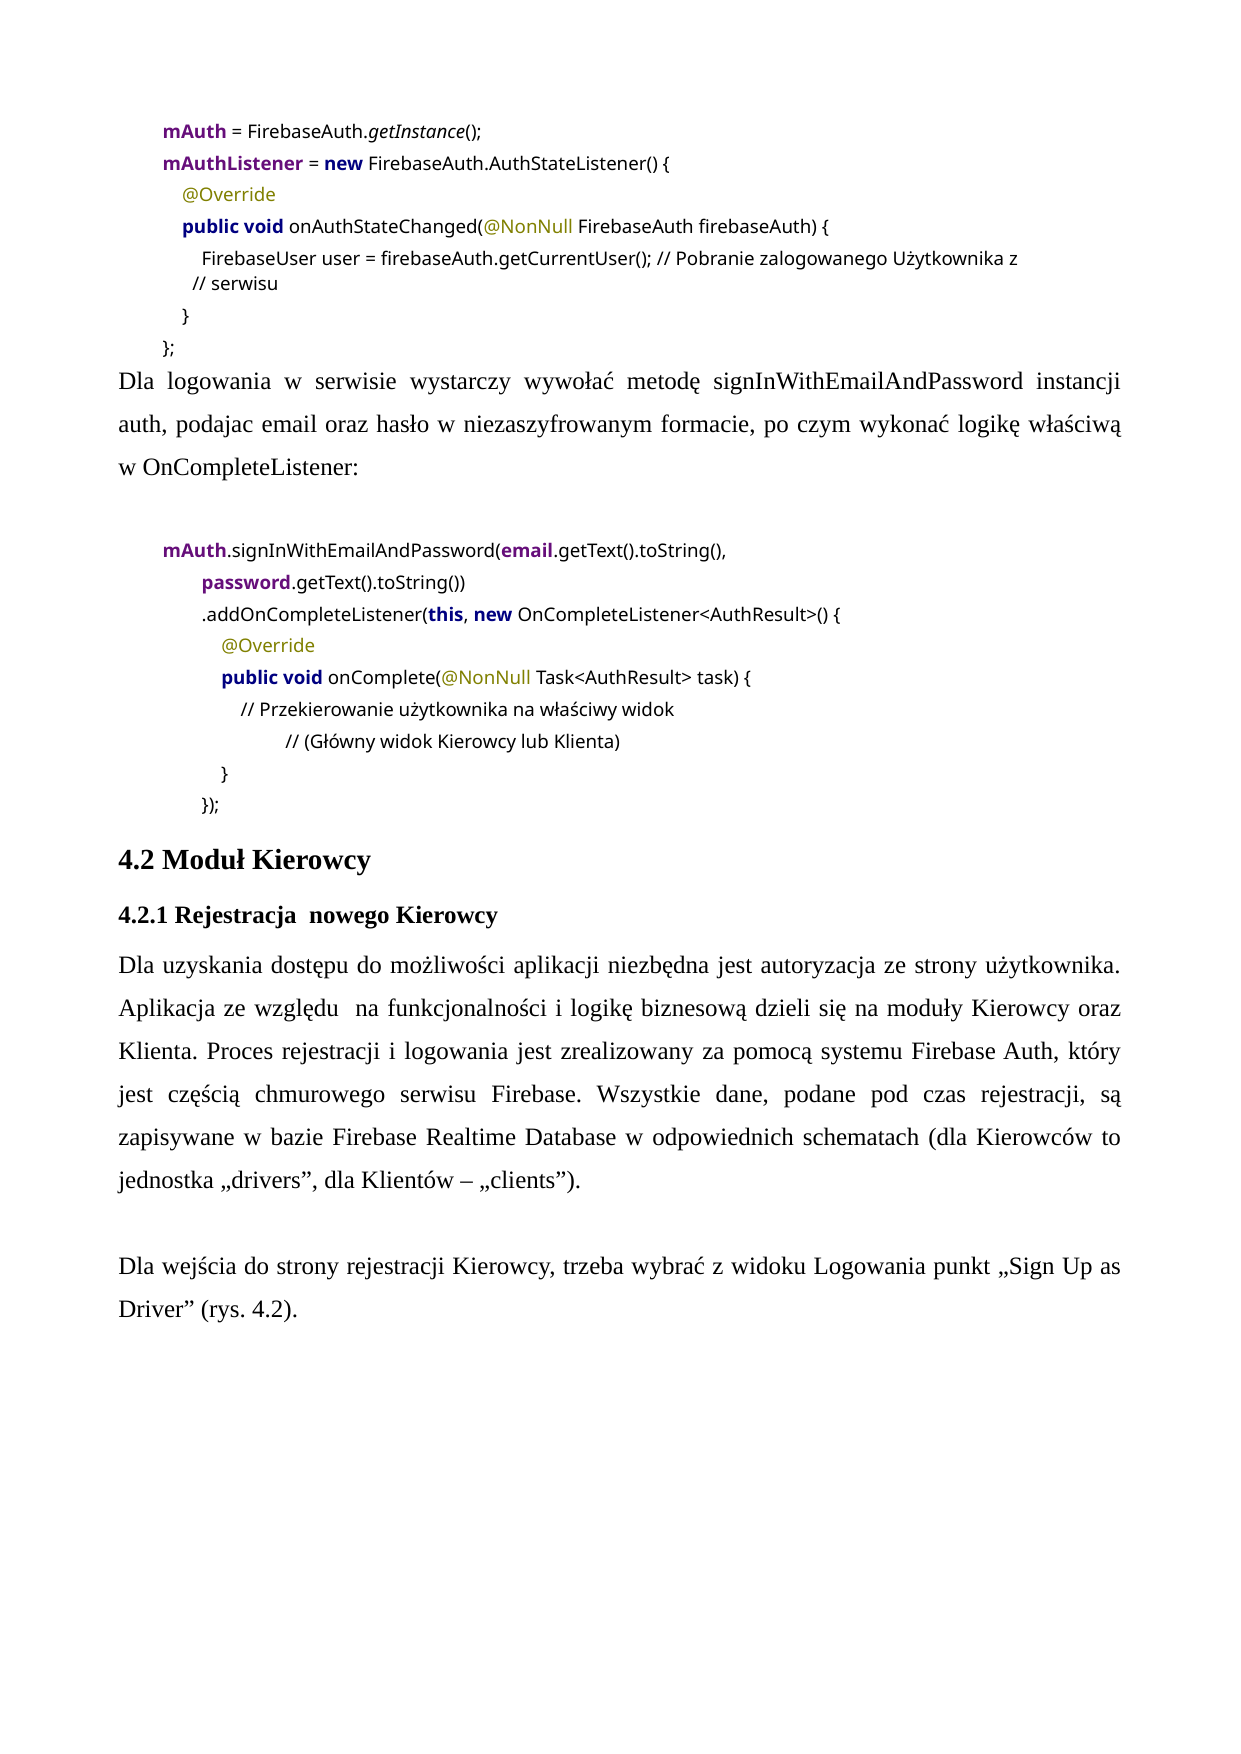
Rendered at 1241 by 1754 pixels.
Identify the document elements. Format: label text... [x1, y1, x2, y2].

text mAuth.signInWithEmailAndPassword(email.getText().toString(), [159, 537, 1122, 563]
text @Override [159, 633, 1122, 658]
text // Przekierowanie użytkownika na właściwy widok [159, 696, 1122, 722]
text .addOnCompleteListener(this, new OnCompleteListener<AuthResult>() { [159, 601, 1122, 626]
text @Override [159, 182, 1122, 207]
text mAuthListener = new FirebaseAuth.AuthStateListener() { [159, 150, 1122, 175]
text } [159, 760, 1122, 785]
text 4.2 Moduł Kierowcy [118, 842, 1122, 876]
text FirebaseUser user = firebaseAuth.getCurrentUser(); // Pobranie zalogowanego Użytkownika z // serwisu [159, 245, 1122, 296]
text // (Główny widok Kierowcy lub Klienta) [159, 728, 1122, 753]
text } [159, 302, 1122, 328]
text password.getText().toString()) [159, 569, 1122, 595]
text }; [159, 334, 1122, 360]
text 4.2.1 Rejestracja nowego Kierowcy [118, 901, 1122, 929]
text Dla logowania w serwisie wystarczy wywołać metodę signInWithEmailAndPassword instancji auth, podajac email oraz hasło w niezaszyfrowanym formacie, po czym wykonać logikę właściwą w OnCompleteListener: [118, 366, 1122, 481]
text Dla uzyskania dostępu do możliwości aplikacji niezbędna jest autoryzacja ze strony użytkownika. Aplikacja ze względu na funkcjonalności i logikę biznesową dzieli się na moduły Kierowcy oraz Klienta. Proces rejestracji i logowania jest zrealizowany za pomocą systemu Firebase Auth, który jest częścią chmurowego serwisu Firebase. Wszystkie dane, podane pod czas rejestracji, są zapisywane w bazie Firebase Realtime Database w odpowiednich schematach (dla Kierowców to jednostka „drivers”, dla Klientów – „clients”). [118, 950, 1122, 1194]
text }); [159, 792, 1122, 817]
text public void onComplete(@NonNull Task<AuthResult> task) { [159, 664, 1122, 690]
text mAuth = FirebaseAuth.getInstance(); [159, 118, 1122, 144]
text Dla wejścia do strony rejestracji Kierowcy, trzeba wybrać z widoku Logowania punkt „Sign Up as Driver” (rys. 4.2). [118, 1251, 1122, 1323]
text public void onAuthStateChanged(@NonNull FirebaseAuth firebaseAuth) { [159, 213, 1122, 239]
